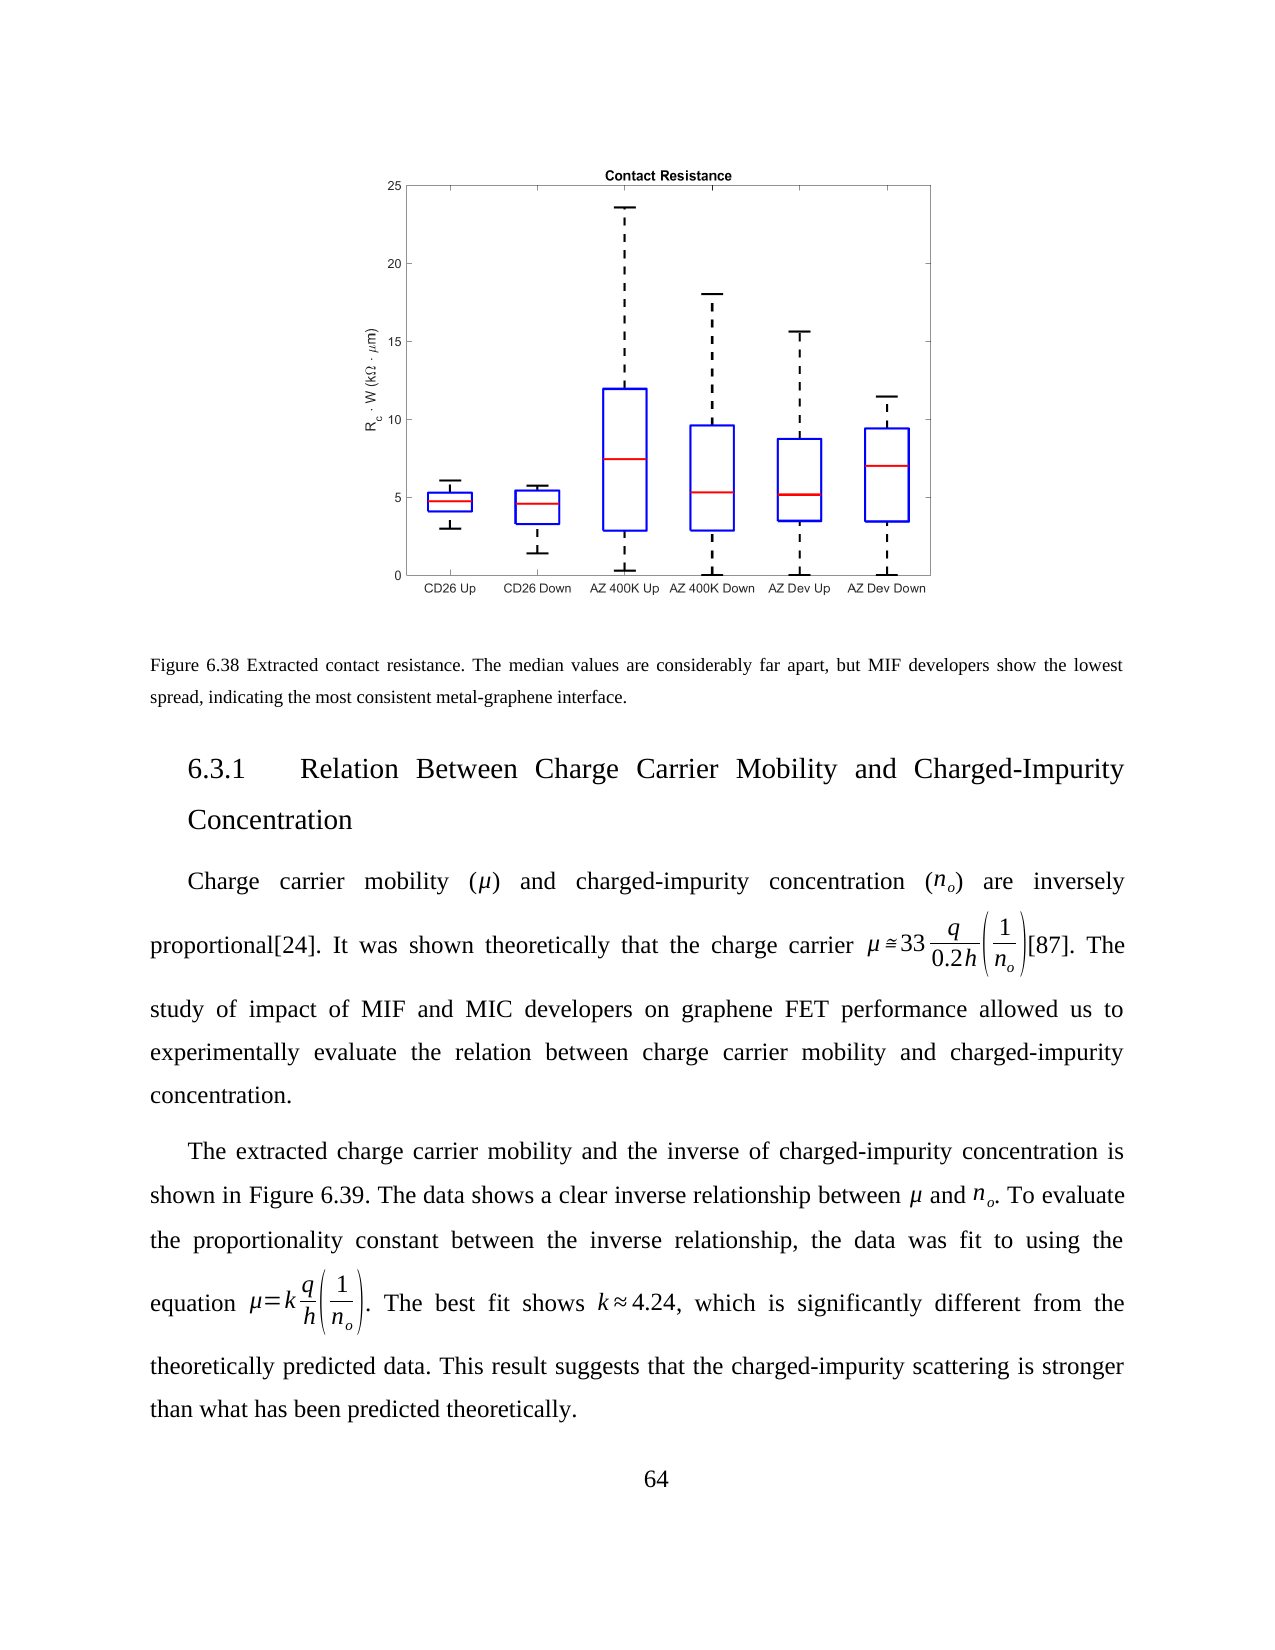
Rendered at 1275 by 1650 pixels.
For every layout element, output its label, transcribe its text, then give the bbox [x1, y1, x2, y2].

subtitle Relation Between Charge Carrier Mobility and Charged-Impurity Concentration [187, 752, 1125, 835]
picture [318, 150, 994, 627]
text Charge carrier mobility () and charged-impurity concentration () are inversely proportional[24]. It was shown theoretically that the charge carrier [87]. The study of impact of MIF and MIC developers on graphene FET performance allowed us to experimentally evaluate the relation between charge carrier mobility and charged-impurity concentration. [150, 865, 1125, 1109]
